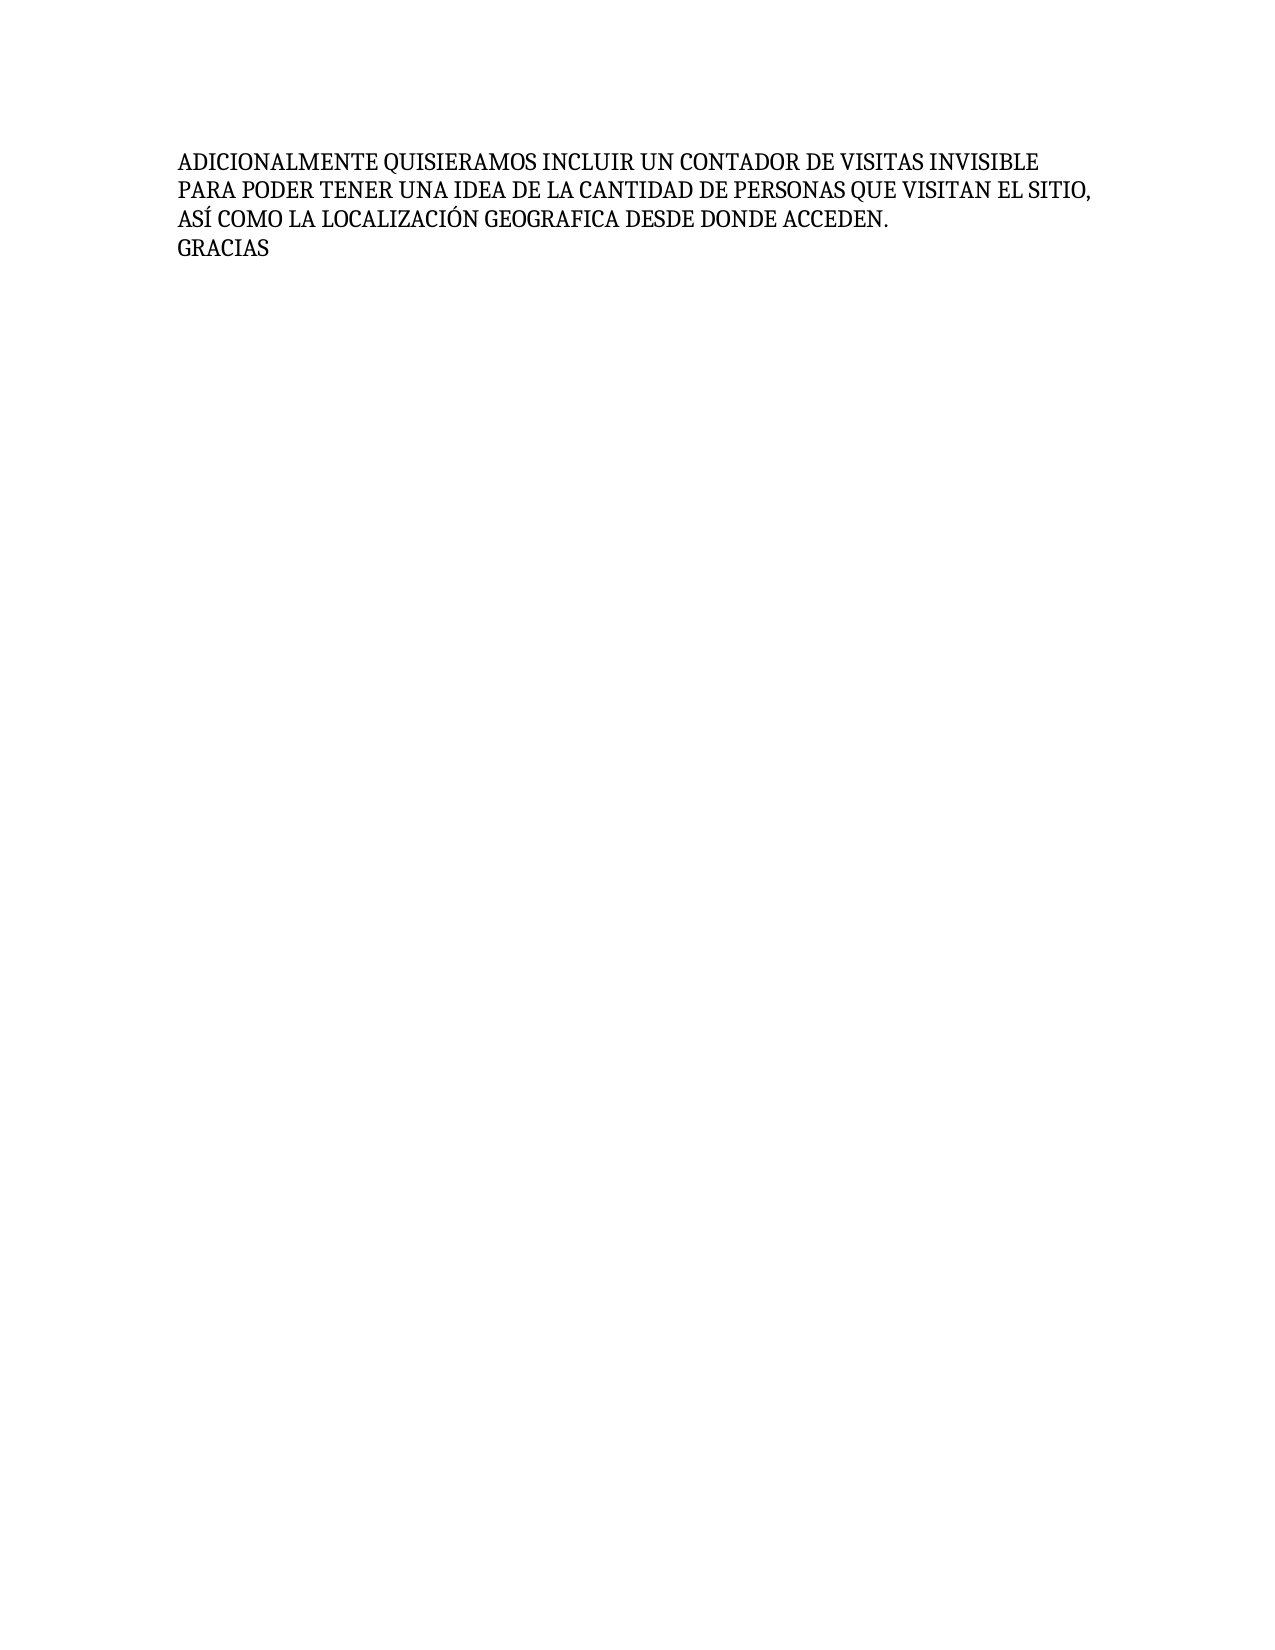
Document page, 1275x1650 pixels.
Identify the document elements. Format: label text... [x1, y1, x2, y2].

text GRACIAS [177, 234, 1098, 263]
text ADICIONALMENTE QUISIERAMOS INCLUIR UN CONTADOR DE VISITAS INVISIBLE PARA PODER TENER UNA IDEA DE LA CANTIDAD DE PERSONAS QUE VISITAN EL SITIO, ASÍ COMO LA LOCALIZACIÓN GEOGRAFICA DESDE DONDE ACCEDEN. [177, 148, 1098, 234]
